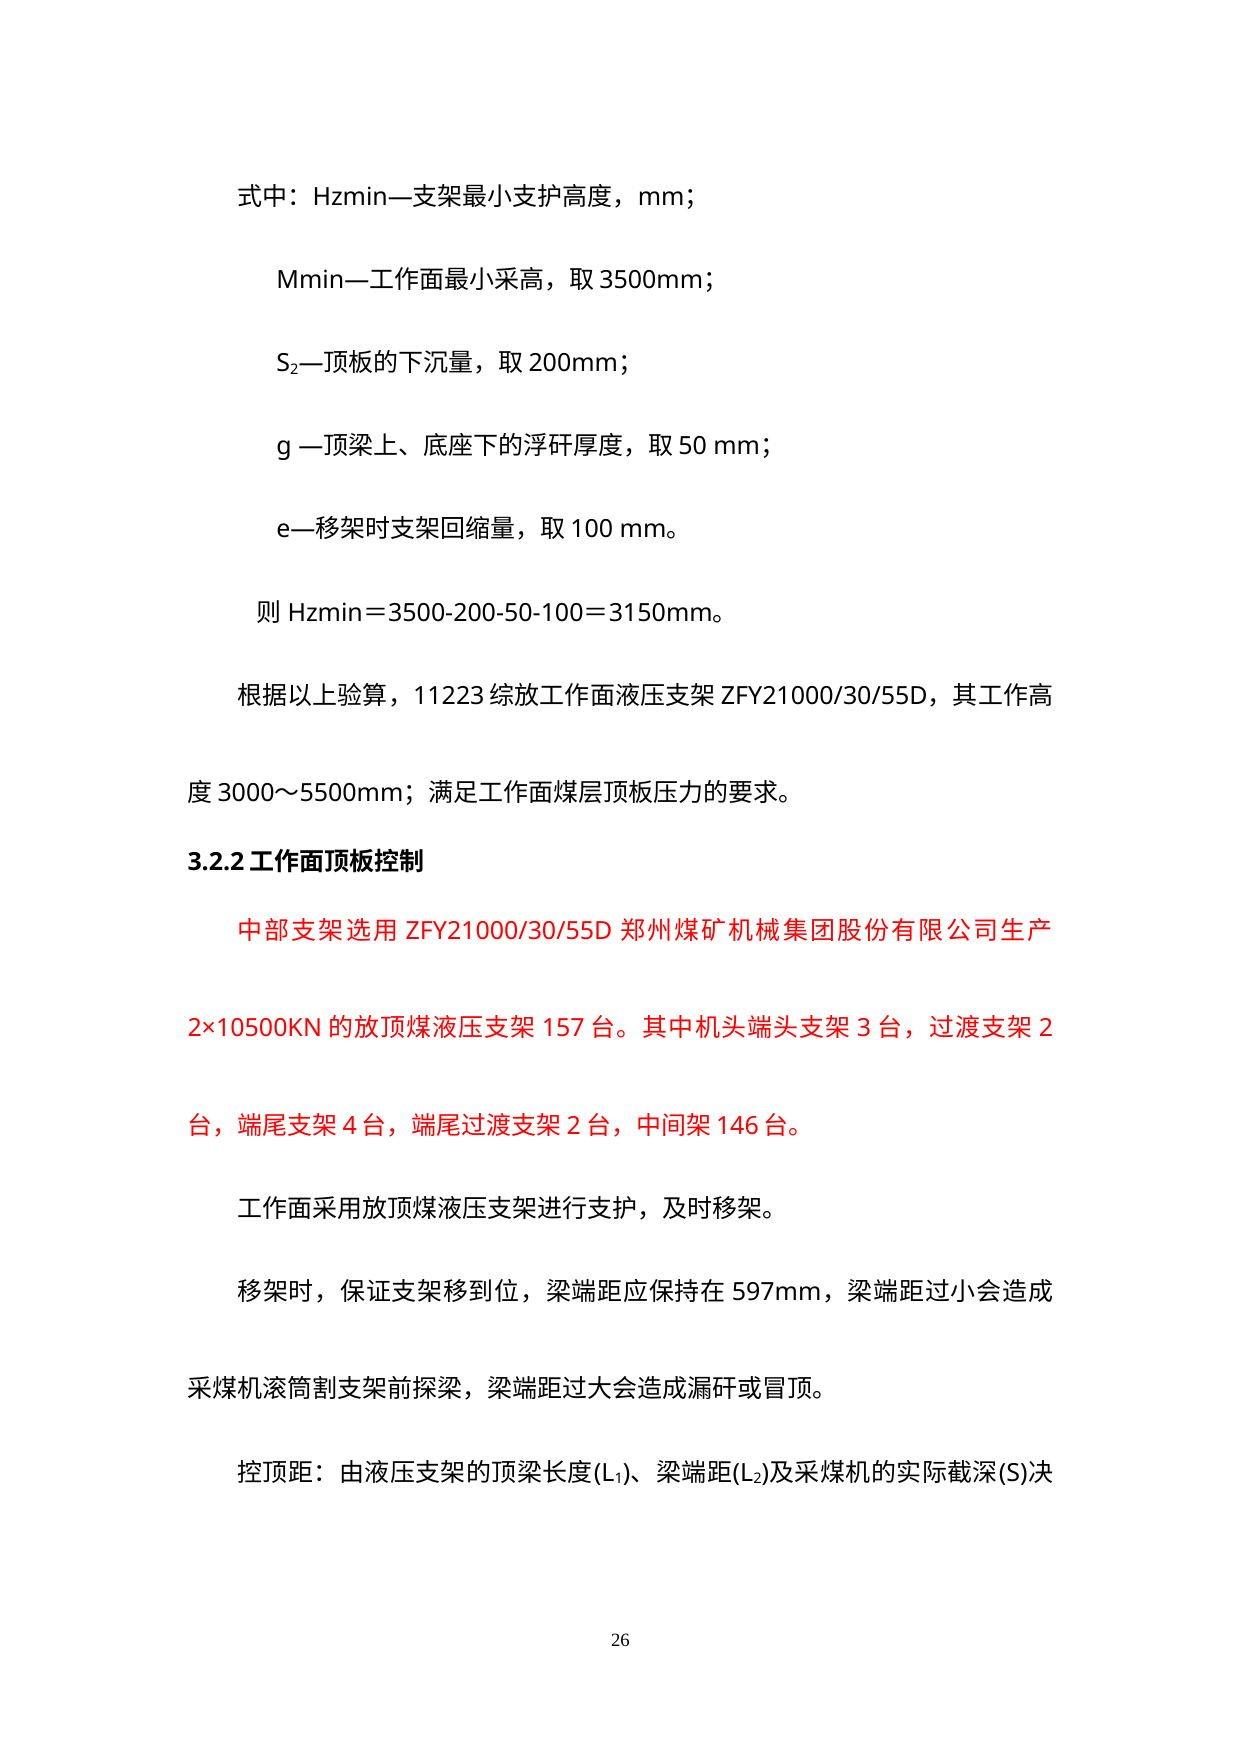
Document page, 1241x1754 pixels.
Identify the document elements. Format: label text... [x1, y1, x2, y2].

text e—移架时支架回缩量，取100 mm。 [187, 494, 1053, 559]
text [187, 1438, 1053, 1503]
text 工作面采用放顶煤液压支架进行支护，及时移架。 [187, 1174, 1053, 1239]
text 式中：Hzmin—支架最小支护高度，mm； [187, 162, 1053, 227]
text g —顶梁上、底座下的浮矸厚度，取50 mm； [187, 411, 1053, 476]
text 中部支架选用ZFY21000/30/55D郑州煤矿机械集团股份有限公司生产2×10500KN的放顶煤液压支架157台。其中机头端头支架3台，过渡支架2台，端尾支架4台，端尾过渡支架2台，中间架146台。 [187, 896, 1053, 1156]
text 根据以上验算，11223综放工作面液压支架ZFY21000/30/55D，其工作高度3000～5500mm；满足工作面煤层顶板压力的要求。 [187, 661, 1053, 823]
text 移架时，保证支架移到位，梁端距应保持在597mm，梁端距过小会造成采煤机滚筒割支架前探梁，梁端距过大会造成漏矸或冒顶。 [187, 1257, 1053, 1419]
text Mmin—工作面最小采高，取3500mm； [187, 245, 1053, 310]
text 则 Hzmin＝3500-200-50-100＝3150mm。 [187, 578, 1053, 643]
text S2—顶板的下沉量，取200mm； [187, 328, 1053, 393]
text 3.2.2工作面顶板控制 [187, 841, 1053, 878]
